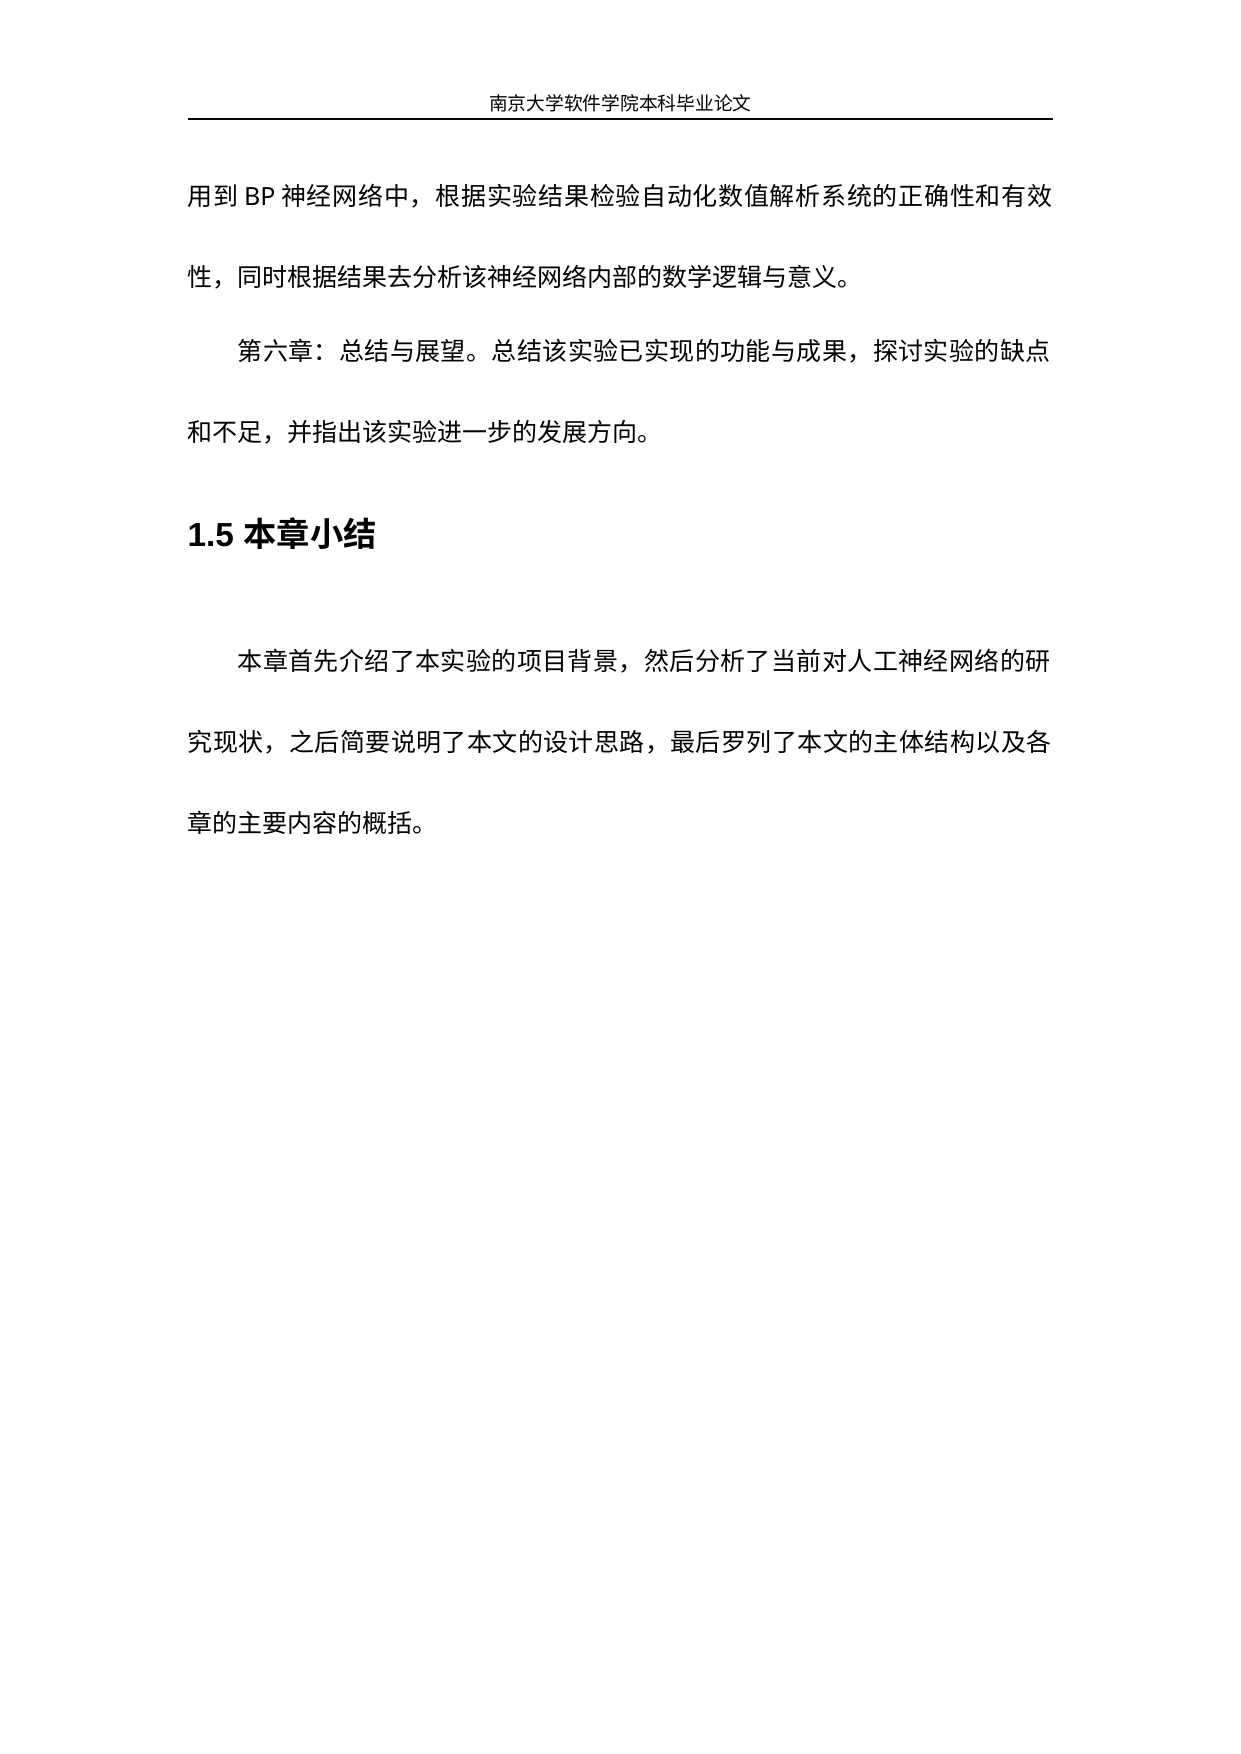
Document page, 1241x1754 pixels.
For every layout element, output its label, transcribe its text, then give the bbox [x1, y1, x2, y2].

text 本章首先介绍了本实验的项目背景，然后分析了当前对人工神经网络的研究现状，之后简要说明了本文的设计思路，最后罗列了本文的主体结构以及各章的主要内容的概括。 [187, 627, 1053, 854]
subtitle 1.5 本章小结 [187, 500, 1053, 565]
text 第六章：总结与展望。总结该实验已实现的功能与成果，探讨实验的缺点和不足，并指出该实验进一步的发展方向。 [187, 317, 1053, 463]
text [187, 162, 1053, 308]
